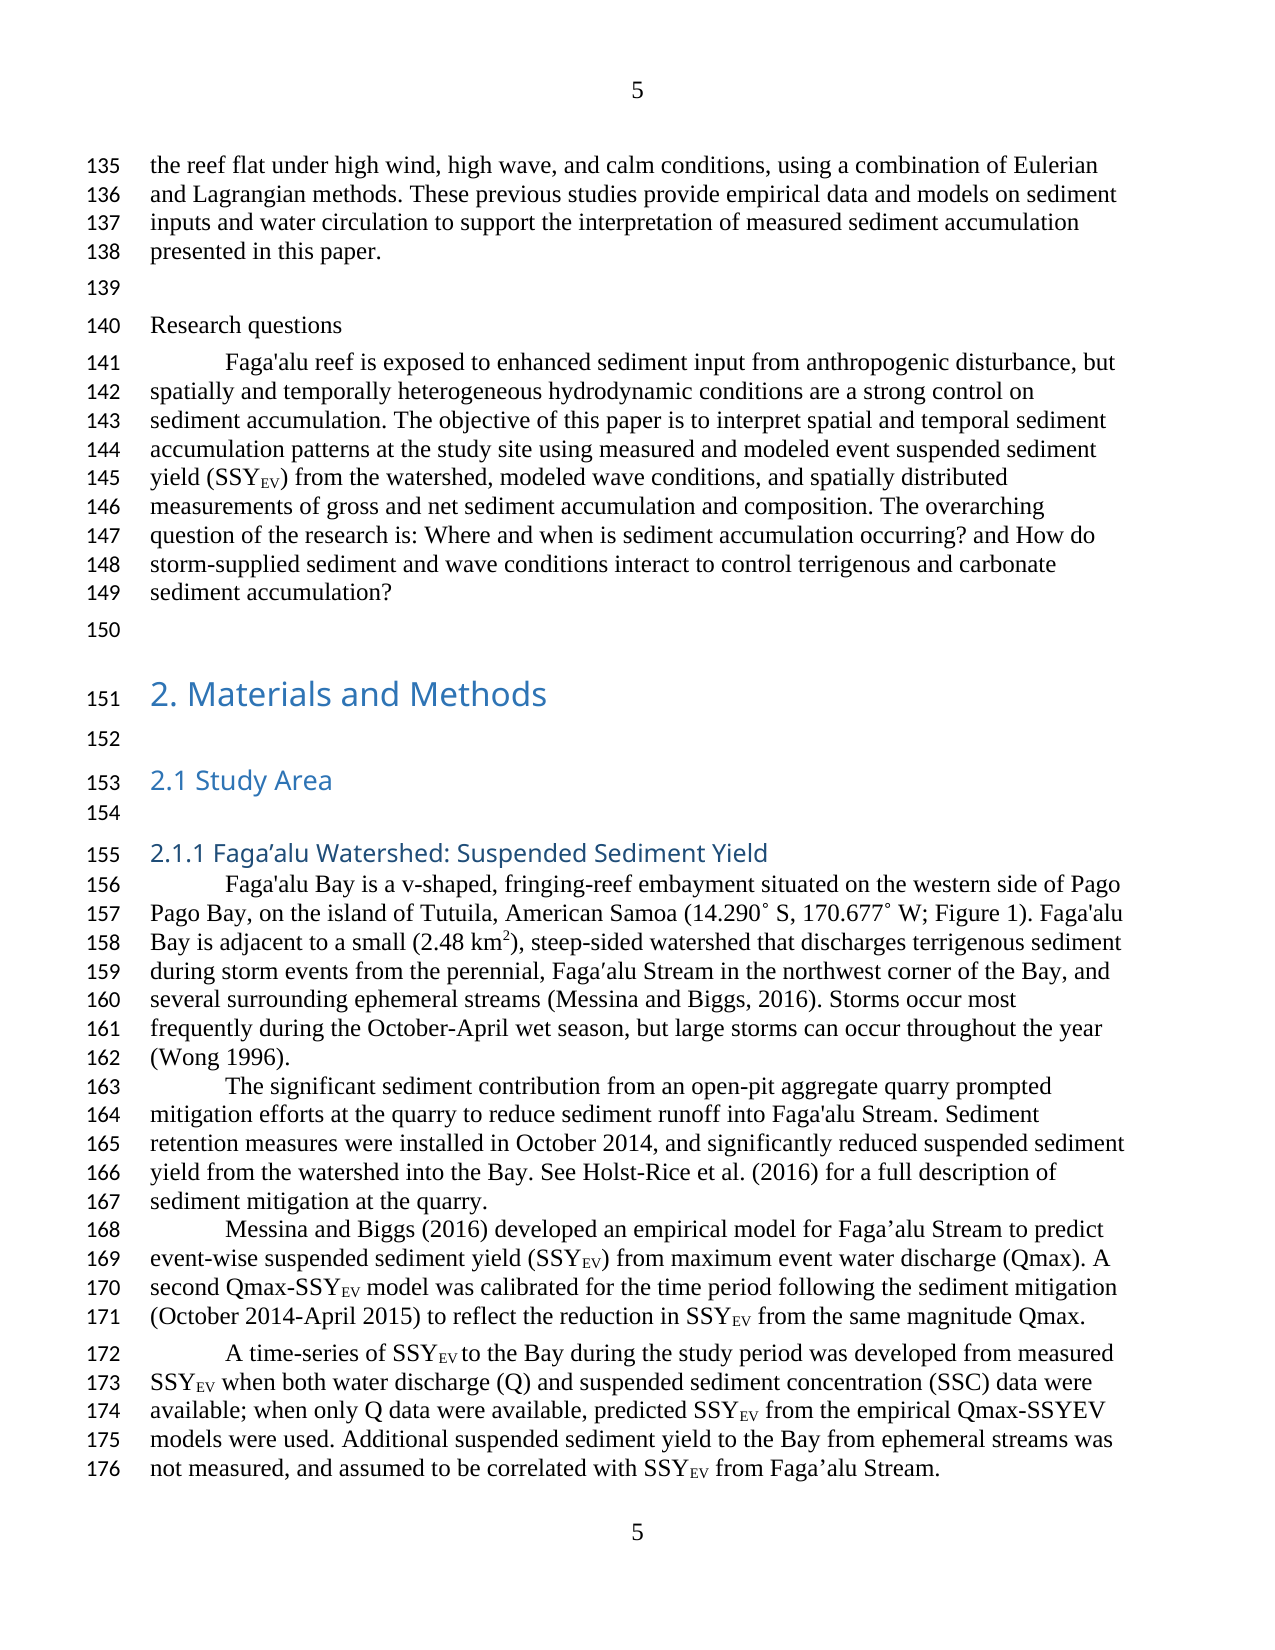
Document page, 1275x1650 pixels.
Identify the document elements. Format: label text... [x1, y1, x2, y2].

text A time-series of SSYEV to the Bay during the study period was developed from measured SSYEV when both water discharge (Q) and suspended sediment concentration (SSC) data were available; when only Q data were available, predicted SSYEV from the empirical Qmax-SSYEV models were used. Additional suspended sediment yield to the Bay from ephemeral streams was not measured, and assumed to be correlated with SSYEV from Faga’alu Stream. [150, 1338, 1125, 1482]
text Faga'alu reef is exposed to enhanced sediment input from anthropogenic disturbance, but spatially and temporally heterogeneous hydrodynamic conditions are a strong control on sediment accumulation. The objective of this paper is to interpret spatial and temporal sediment accumulation patterns at the study site using measured and modeled event suspended sediment yield (SSYEV) from the watershed, modeled wave conditions, and spatially distributed measurements of gross and net sediment accumulation and composition. The overarching question of the research is: Where and when is sediment accumulation occurring? and How do storm-supplied sediment and wave conditions interact to control terrigenous and carbonate sediment accumulation? [150, 347, 1125, 606]
subtitle 2.1.1 Faga’alu Watershed: Suspended Sediment Yield [150, 835, 1125, 869]
text The significant sediment contribution from an open-pit aggregate quarry prompted mitigation efforts at the quarry to reduce sediment runoff into Faga'alu Stream. Sediment retention measures were installed in October 2014, and significantly reduced suspended sediment yield from the watershed into the Bay. See Holst-Rice et al. (2016) for a full description of sediment mitigation at the quarry. [150, 1071, 1125, 1214]
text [150, 150, 1125, 265]
subtitle 2. Materials and Methods [150, 671, 1125, 716]
text Research questions [150, 310, 1125, 339]
subtitle 2.1 Study Area [150, 761, 1125, 798]
text Faga'alu Bay is a v-shaped, fringing-reef embayment situated on the western side of Pago Pago Bay, on the island of Tutuila, American Samoa (14.290˚ S, 170.677˚ W; Figure 1). Faga'alu Bay is adjacent to a small (2.48 km2), steep-sided watershed that discharges terrigenous sediment during storm events from the perennial, Faga′alu Stream in the northwest corner of the Bay, and several surrounding ephemeral streams (Messina and Biggs, 2016). Storms occur most frequently during the October-April wet season, but large storms can occur throughout the year (Wong 1996). [150, 869, 1125, 1071]
text Messina and Biggs (2016) developed an empirical model for Faga’alu Stream to predict event-wise suspended sediment yield (SSYEV) from maximum event water discharge (Qmax). A second Qmax-SSYEV model was calibrated for the time period following the sediment mitigation (October 2014-April 2015) to reflect the reduction in SSYEV from the same magnitude Qmax. [150, 1214, 1125, 1329]
